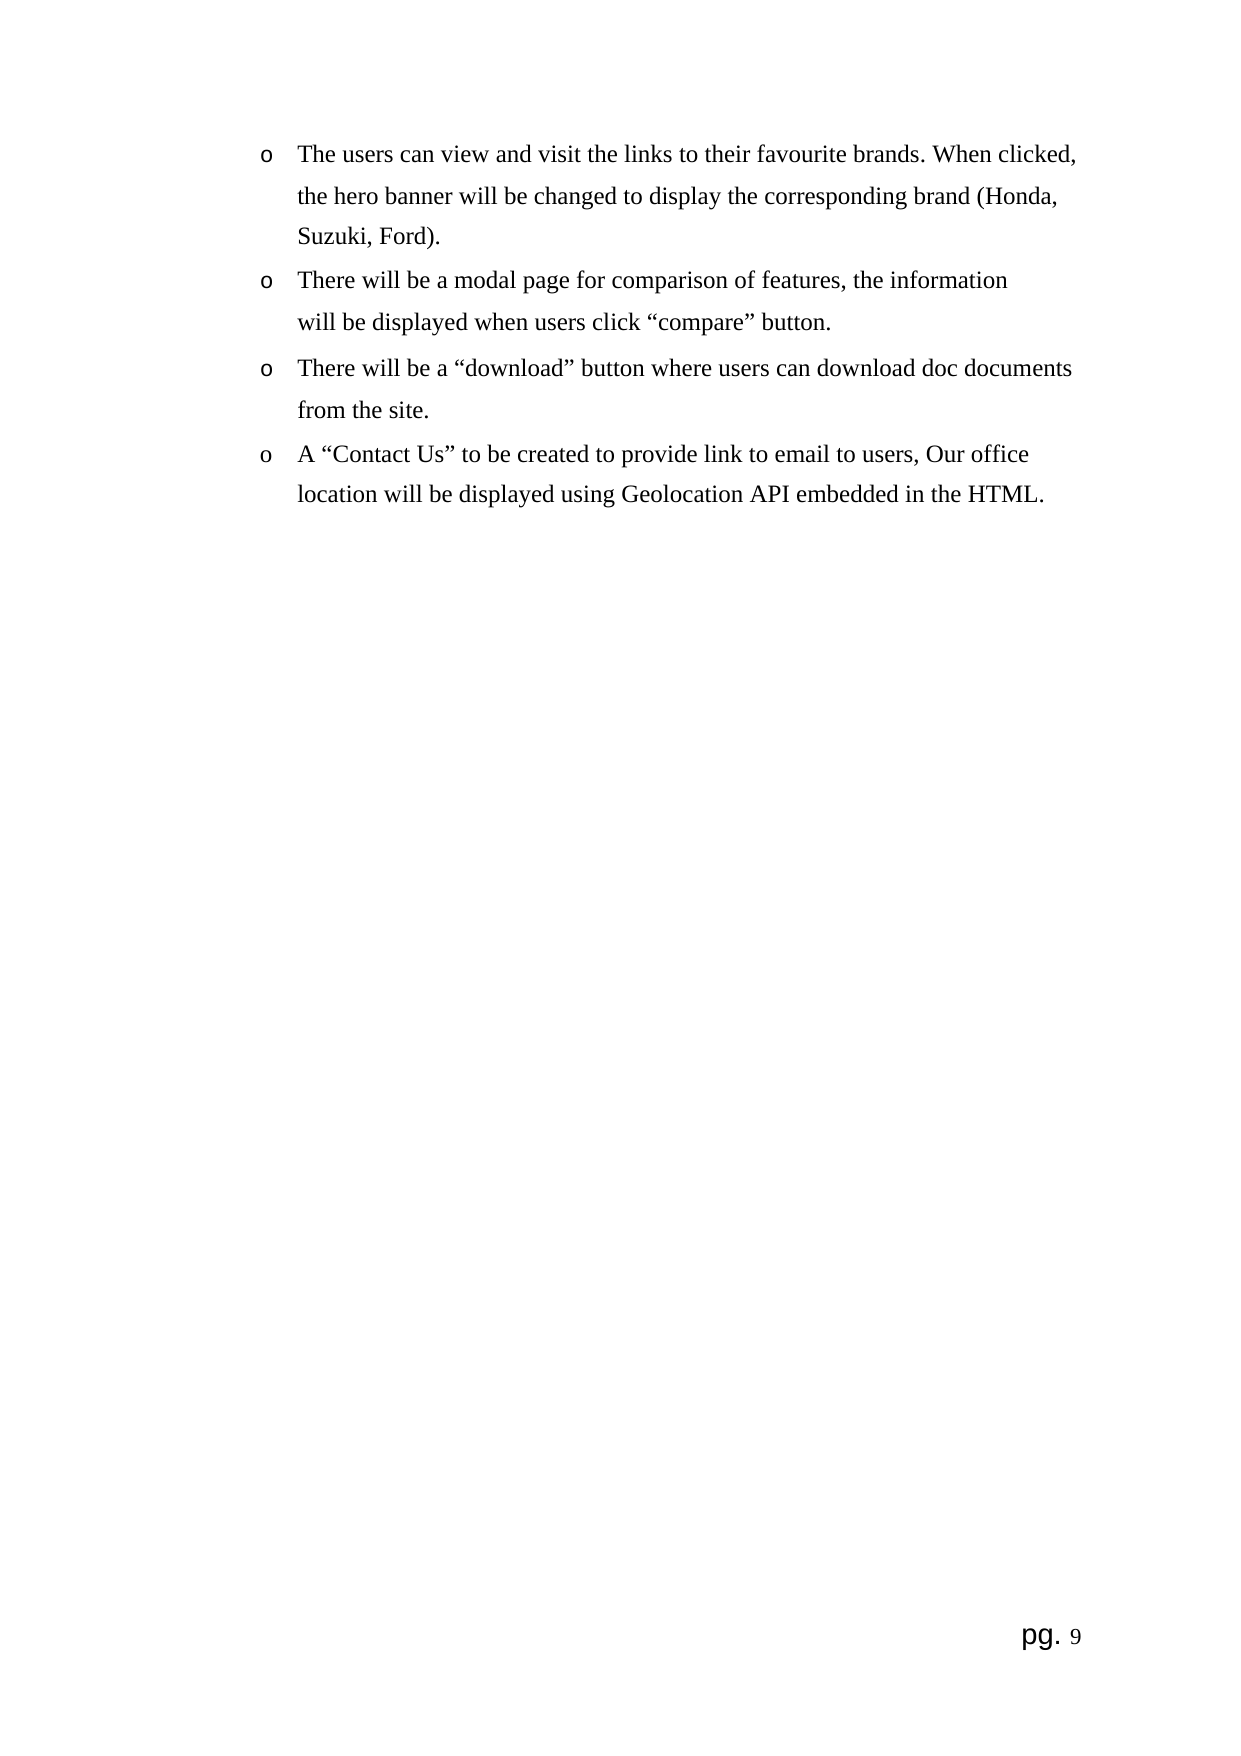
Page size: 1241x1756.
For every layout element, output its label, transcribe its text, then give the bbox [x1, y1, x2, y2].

text o A “Contact Us” to be created to provide link to email to users, Our office location will be displayed using Geolocation API embedded in the HTML. [259, 439, 1089, 508]
list There will be a “download” button where users can download doc documents from the site. [259, 353, 1092, 424]
list The users can view and visit the links to their favourite brands. When clicked, the hero banner will be changed to display the corresponding brand (Honda, Suzuki, Ford). [259, 139, 1092, 250]
list There will be a modal page for comparison of features, the information will be displayed when users click “compare” button. [259, 265, 1017, 335]
